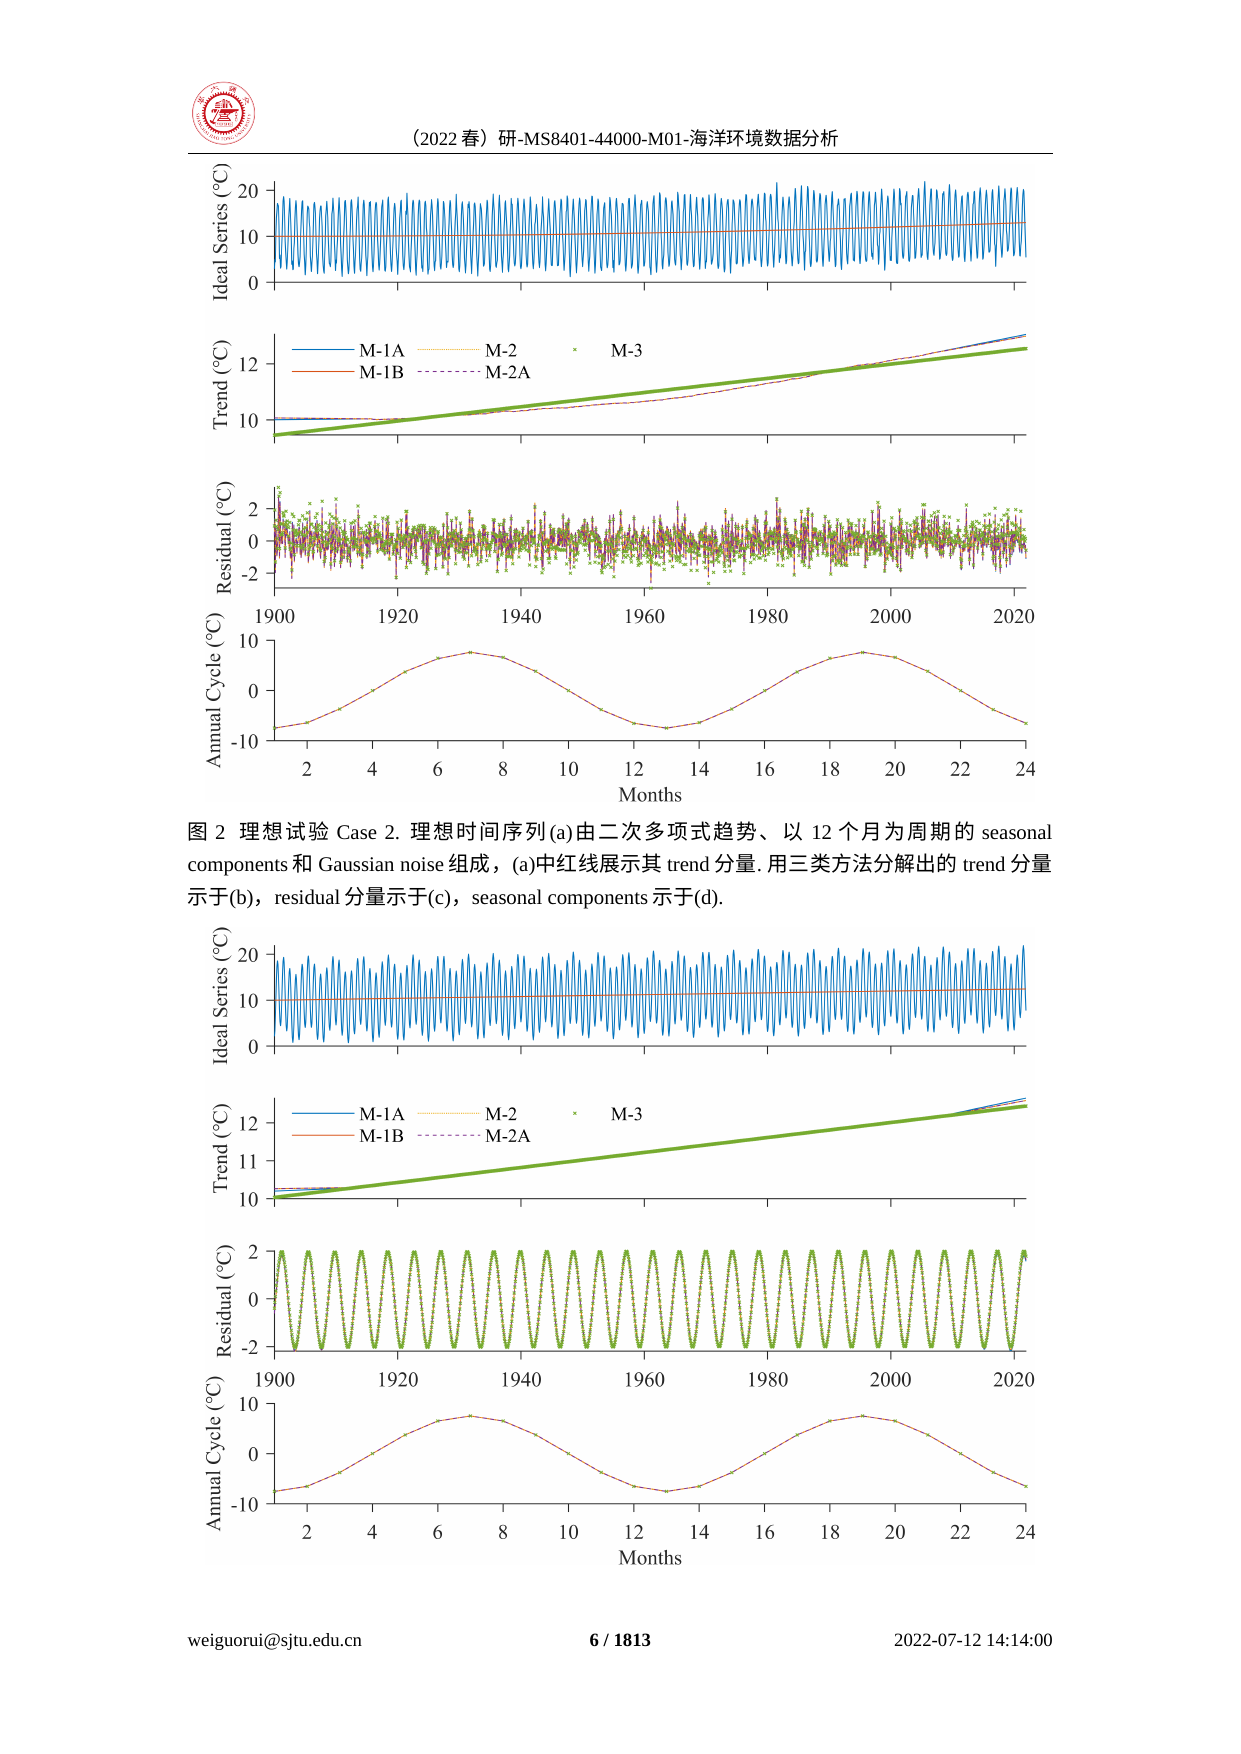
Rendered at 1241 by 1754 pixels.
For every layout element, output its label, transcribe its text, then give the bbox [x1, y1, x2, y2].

picture [188, 77, 259, 148]
picture [205, 164, 1035, 802]
text 图2 理想试验Case 2. 理想时间序列(a)由二次多项式趋势、以12个月为周期的seasonal components和Gaussian noise组成，(a)中红线展示其trend分量. 用三类方法分解出的trend分量示于(b)，residual分量示于(c)，seasonal components示于(d). [187, 814, 1053, 912]
picture [205, 927, 1035, 1565]
